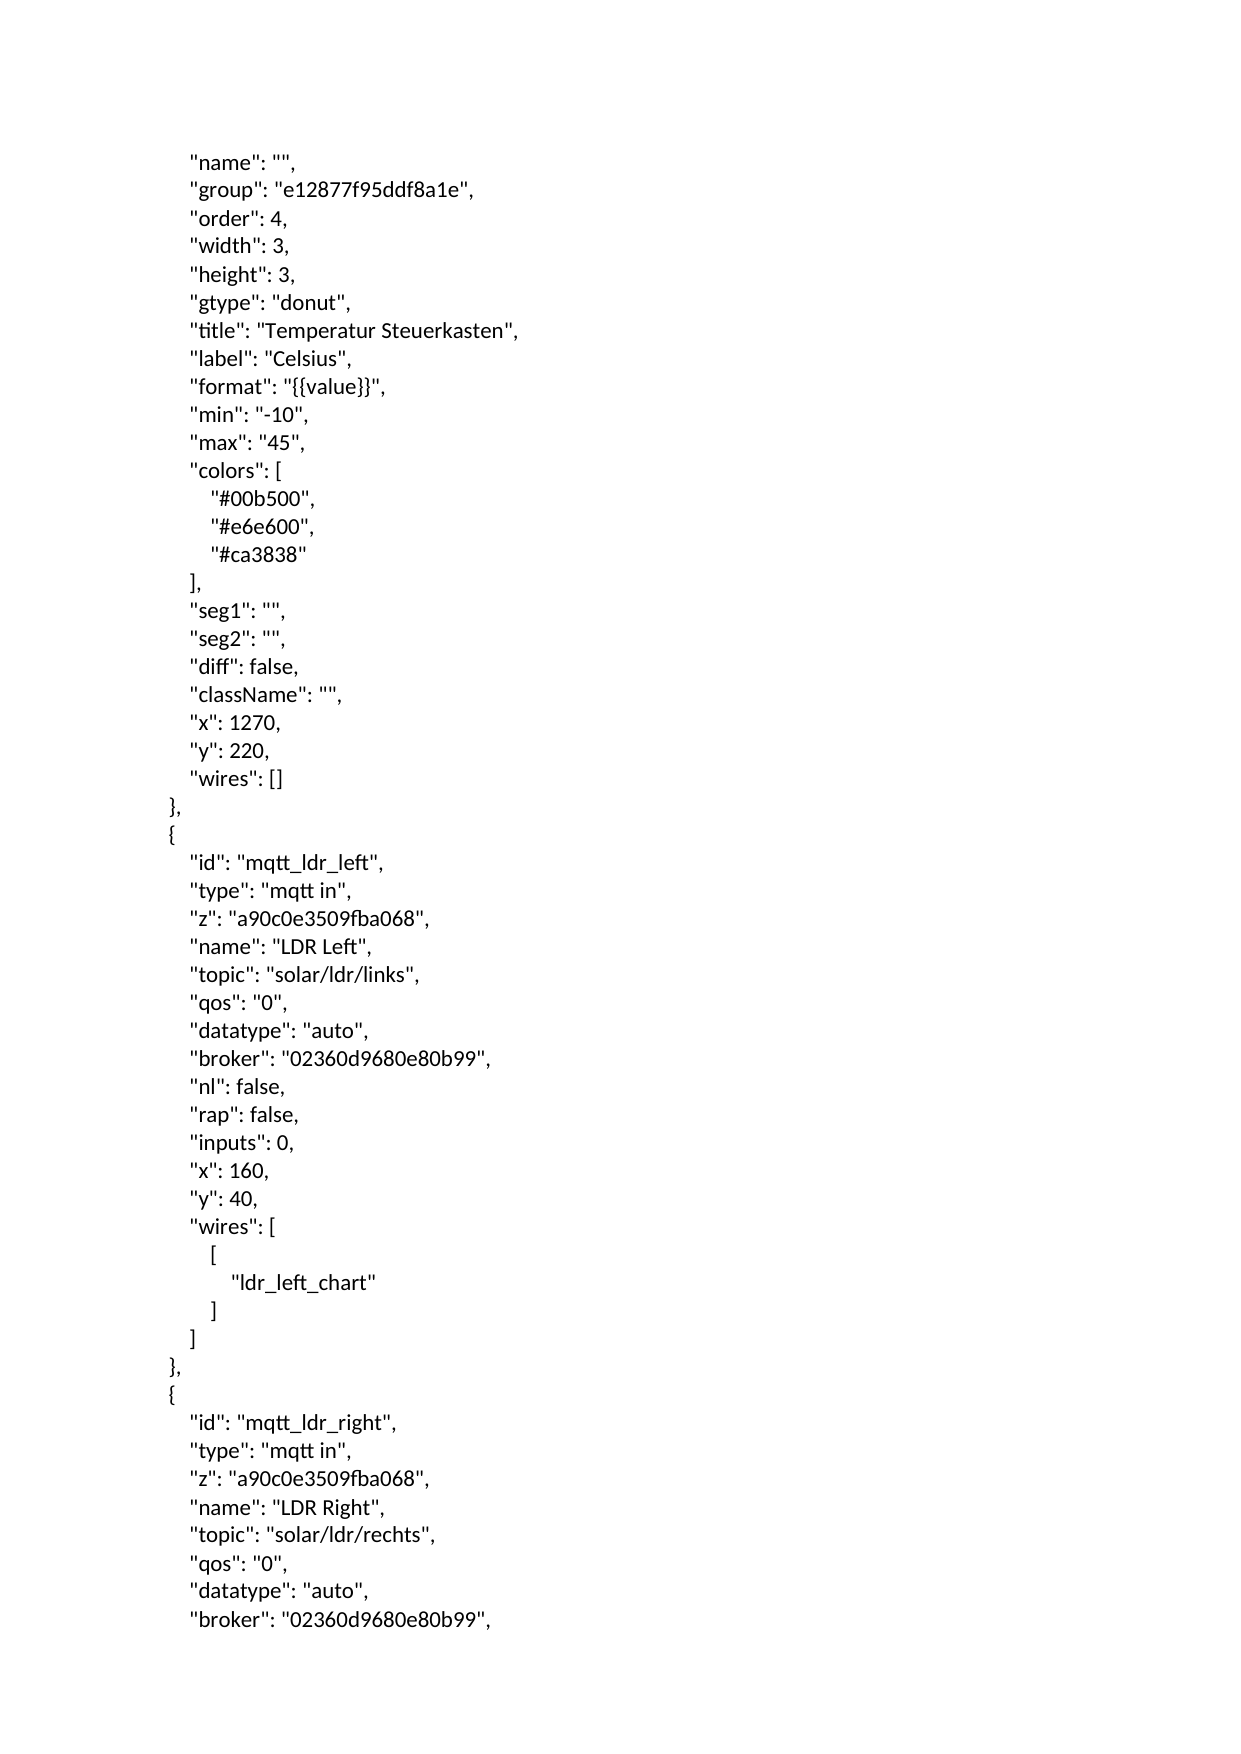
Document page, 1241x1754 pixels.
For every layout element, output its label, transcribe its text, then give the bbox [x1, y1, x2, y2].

text "#e6e600", [148, 512, 1093, 540]
text [ [148, 1240, 1093, 1268]
text "gtype": "donut", [148, 288, 1093, 316]
text "order": 4, [148, 204, 1093, 232]
text "name": "LDR Left", [148, 932, 1093, 960]
text "wires": [ [148, 1212, 1093, 1240]
text "inputs": 0, [148, 1128, 1093, 1156]
text "topic": "solar/ldr/links", [148, 960, 1093, 988]
text "topic": "solar/ldr/rechts", [148, 1521, 1093, 1549]
text "type": "mqtt in", [148, 876, 1093, 904]
text "#ca3838" [148, 540, 1093, 568]
text "broker": "02360d9680e80b99", [148, 1044, 1093, 1072]
text "label": "Celsius", [148, 344, 1093, 372]
text "id": "mqtt_ldr_left", [148, 848, 1093, 876]
text "y": 40, [148, 1184, 1093, 1212]
text "min": "-10", [148, 400, 1093, 428]
text }, [148, 792, 1093, 820]
text "datatype": "auto", [148, 1016, 1093, 1044]
text "#00b500", [148, 484, 1093, 512]
text "format": "{{value}}", [148, 372, 1093, 400]
text "title": "Temperatur Steuerkasten", [148, 316, 1093, 344]
text "wires": [] [148, 764, 1093, 792]
text "x": 160, [148, 1156, 1093, 1184]
text "ldr_left_chart" [148, 1268, 1093, 1296]
text { [148, 820, 1093, 848]
text "datatype": "auto", [148, 1577, 1093, 1605]
text "group": "e12877f95ddf8a1e", [148, 176, 1093, 204]
text "z": "a90c0e3509fba068", [148, 904, 1093, 932]
text "width": 3, [148, 232, 1093, 260]
text "type": "mqtt in", [148, 1437, 1093, 1464]
text "diff": false, [148, 652, 1093, 680]
text "nl": false, [148, 1072, 1093, 1100]
text "height": 3, [148, 260, 1093, 288]
text "broker": "02360d9680e80b99", [148, 1605, 1093, 1633]
text ], [148, 568, 1093, 596]
text "seg2": "", [148, 624, 1093, 652]
text "rap": false, [148, 1100, 1093, 1128]
text "colors": [ [148, 456, 1093, 484]
text "max": "45", [148, 428, 1093, 456]
text ] [148, 1296, 1093, 1324]
text "className": "", [148, 680, 1093, 708]
text "name": "", [148, 148, 1093, 176]
text ] [148, 1324, 1093, 1352]
text "qos": "0", [148, 988, 1093, 1016]
text "y": 220, [148, 736, 1093, 764]
text "qos": "0", [148, 1549, 1093, 1577]
text "seg1": "", [148, 596, 1093, 624]
text "name": "LDR Right", [148, 1493, 1093, 1521]
text "x": 1270, [148, 708, 1093, 736]
text "z": "a90c0e3509fba068", [148, 1464, 1093, 1493]
text { [148, 1381, 1093, 1408]
text "id": "mqtt_ldr_right", [148, 1408, 1093, 1437]
text }, [148, 1352, 1093, 1381]
